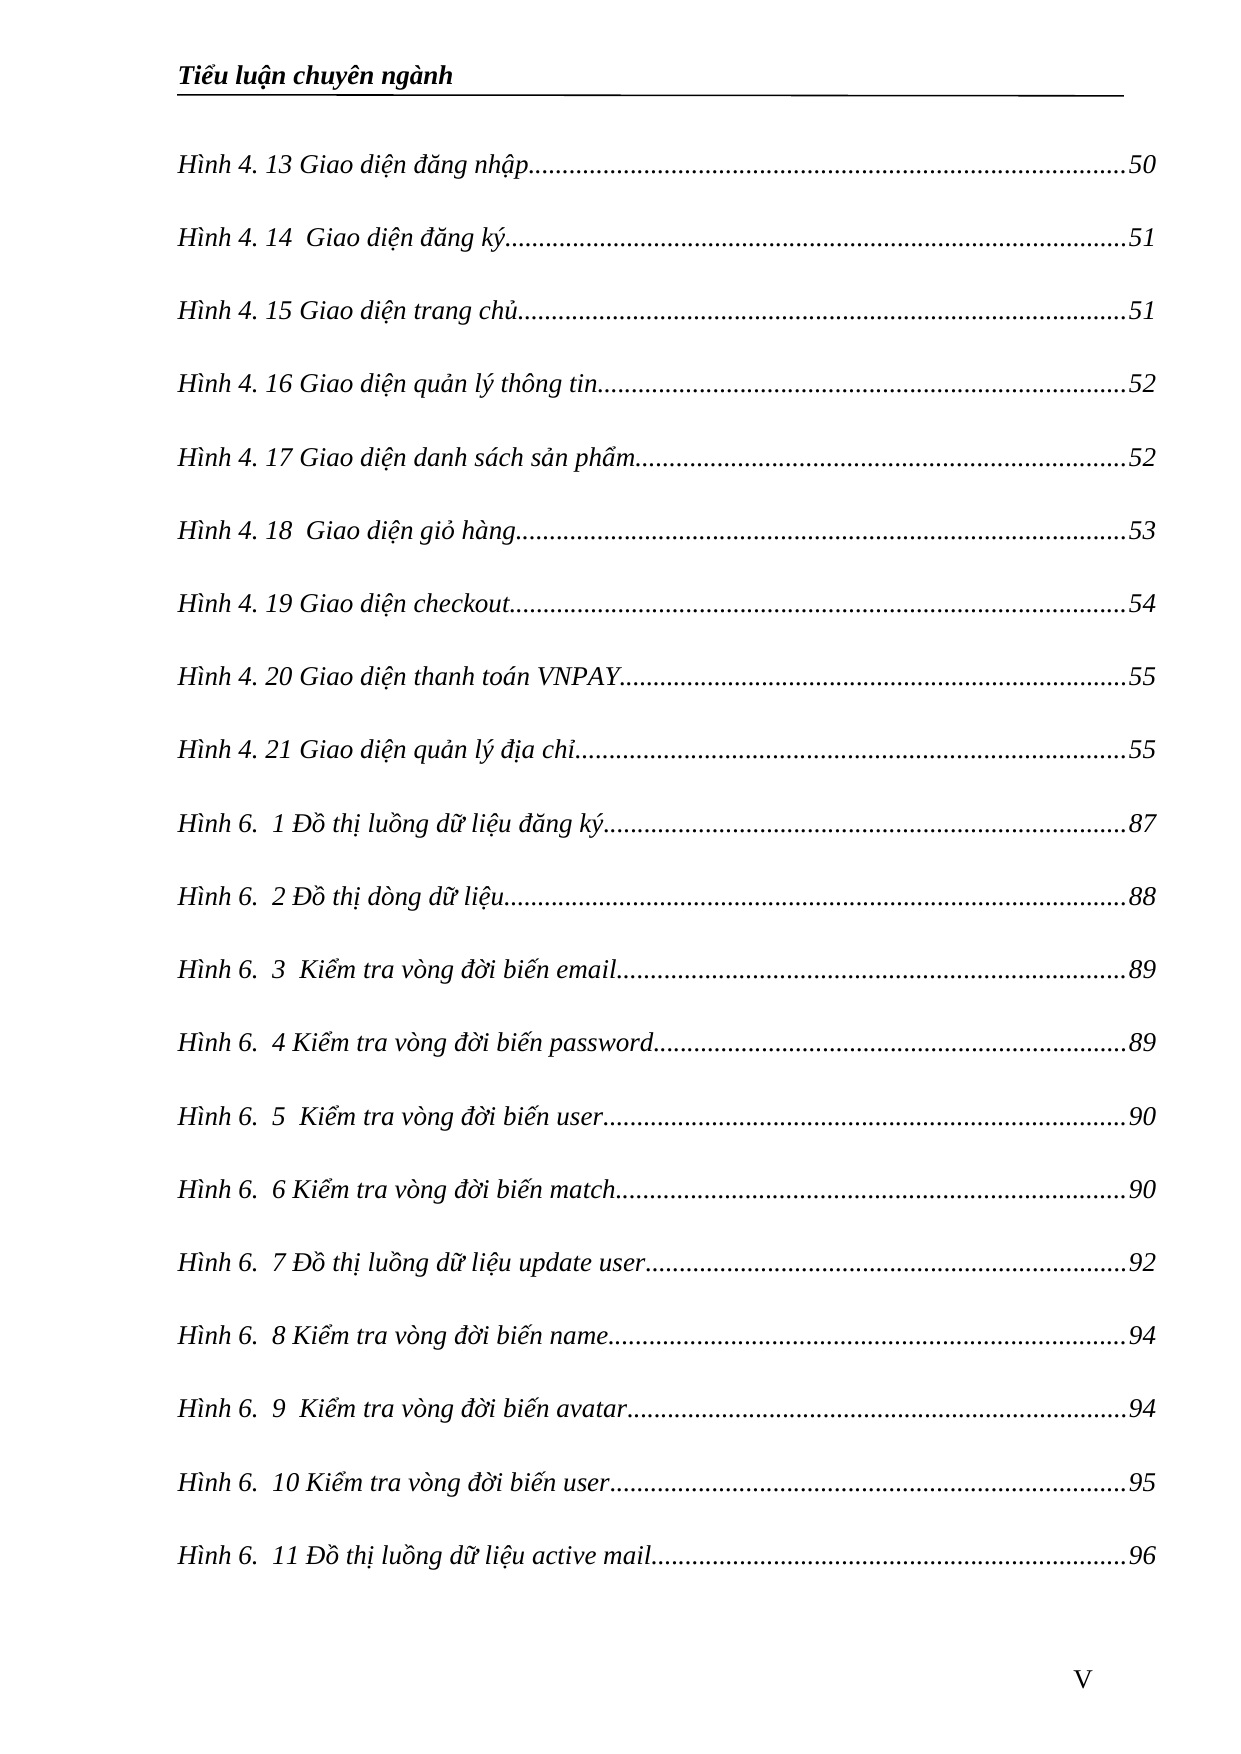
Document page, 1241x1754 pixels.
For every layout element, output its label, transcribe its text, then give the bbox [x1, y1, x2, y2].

text Hình 6. 9 Kiểm tra vòng đời biến avatar 94 [177, 1393, 1092, 1424]
text Hình 4. 18 Giao diện giỏ hàng 53 [177, 514, 1092, 545]
text Hình 4. 20 Giao diện thanh toán VNPAY 55 [177, 660, 1092, 691]
text Hình 6. 5 Kiểm tra vòng đời biến user 90 [177, 1100, 1092, 1131]
text Hình 4. 15 Giao diện trang chủ 51 [177, 294, 1092, 325]
text Hình 4. 14 Giao diện đăng ký 51 [177, 221, 1092, 252]
text Hình 4. 17 Giao diện danh sách sản phẩm 52 [177, 441, 1092, 472]
text Hình 4. 21 Giao diện quản lý địa chỉ 55 [177, 733, 1092, 765]
text Hình 4. 19 Giao diện checkout 54 [177, 587, 1092, 618]
text Hình 6. 8 Kiểm tra vòng đời biến name 94 [177, 1319, 1092, 1351]
text Hình 6. 7 Đồ thị luồng dữ liệu update user 92 [177, 1246, 1092, 1277]
text Hình 4. 13 Giao diện đăng nhập 50 [177, 148, 1092, 179]
text Hình 6. 6 Kiểm tra vòng đời biến match 90 [177, 1173, 1092, 1204]
text Hình 6. 10 Kiểm tra vòng đời biến user 95 [177, 1466, 1092, 1497]
text Hình 6. 1 Đồ thị luồng dữ liệu đăng ký 87 [177, 807, 1092, 838]
text Hình 6. 11 Đồ thị luồng dữ liệu active mail 96 [177, 1539, 1092, 1570]
text Hình 4. 16 Giao diện quản lý thông tin 52 [177, 367, 1092, 398]
text Hình 6. 4 Kiểm tra vòng đời biến password 89 [177, 1026, 1092, 1058]
text Hình 6. 3 Kiểm tra vòng đời biến email 89 [177, 953, 1092, 984]
text Hình 6. 2 Đồ thị dòng dữ liệu 88 [177, 880, 1092, 911]
